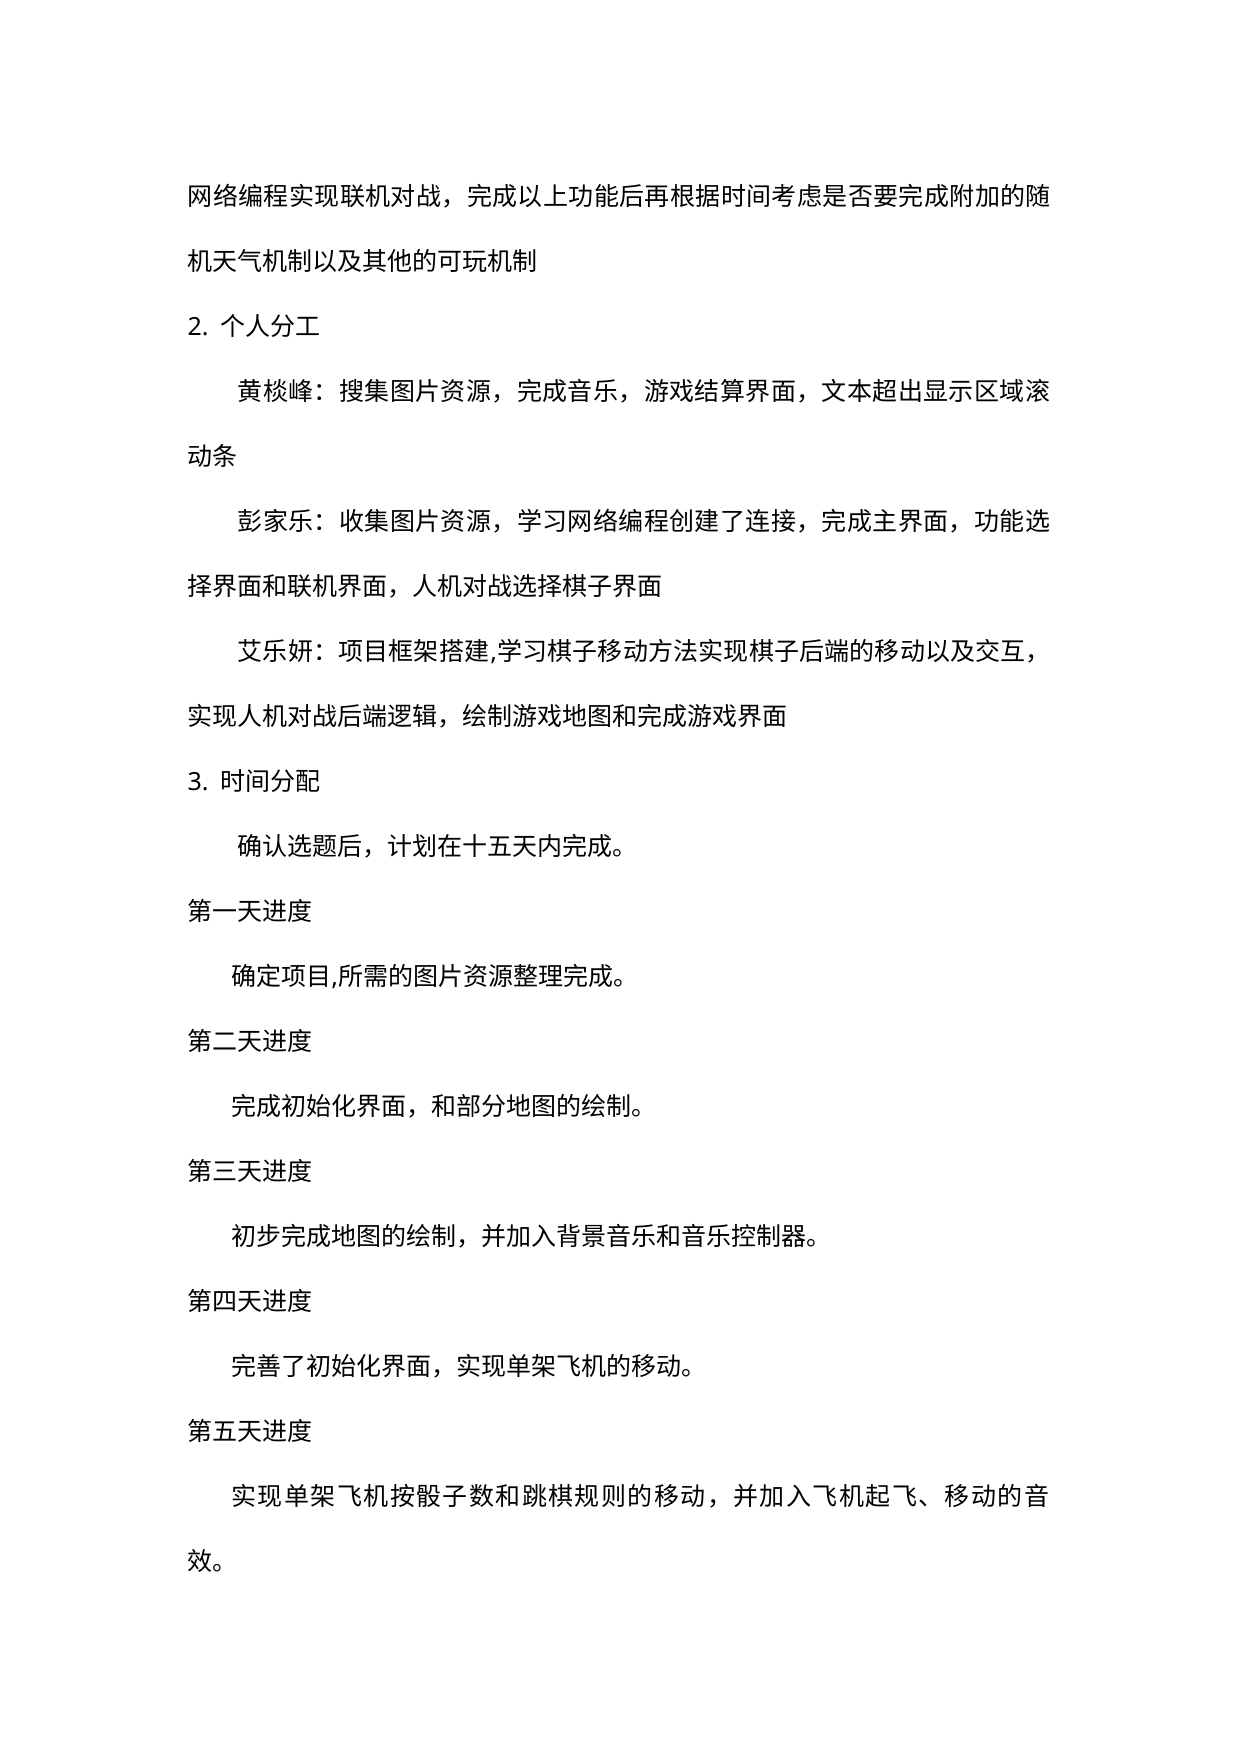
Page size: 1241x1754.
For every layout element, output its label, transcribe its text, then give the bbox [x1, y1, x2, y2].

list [187, 162, 1053, 292]
list 确认选题后，计划在十五天内完成。 [187, 812, 1053, 877]
list 黄棪峰：搜集图片资源，完成音乐，游戏结算界面，文本超出显示区域滚动条 [187, 357, 1053, 487]
list 第一天进度 [187, 877, 1053, 942]
list 时间分配 [187, 747, 1053, 812]
list 第五天进度 [187, 1397, 1053, 1462]
list 第二天进度 [187, 1007, 1053, 1072]
list 第三天进度 [187, 1137, 1053, 1202]
list 艾乐妍：项目框架搭建,学习棋子移动方法实现棋子后端的移动以及交互，实现人机对战后端逻辑，绘制游戏地图和完成游戏界面 [187, 617, 1053, 747]
list 彭家乐：收集图片资源，学习网络编程创建了连接，完成主界面，功能选择界面和联机界面，人机对战选择棋子界面 [187, 487, 1053, 617]
list 完善了初始化界面，实现单架飞机的移动。 [187, 1332, 1053, 1397]
list 实现单架飞机按骰子数和跳棋规则的移动，并加入飞机起飞、移动的音效。 [187, 1462, 1053, 1592]
list 初步完成地图的绘制，并加入背景音乐和音乐控制器。 [187, 1202, 1053, 1267]
list 确定项目,所需的图片资源整理完成。 [187, 942, 1053, 1007]
list 个人分工 [187, 292, 1053, 357]
list 第四天进度 [187, 1267, 1053, 1332]
list 完成初始化界面，和部分地图的绘制。 [187, 1072, 1053, 1137]
